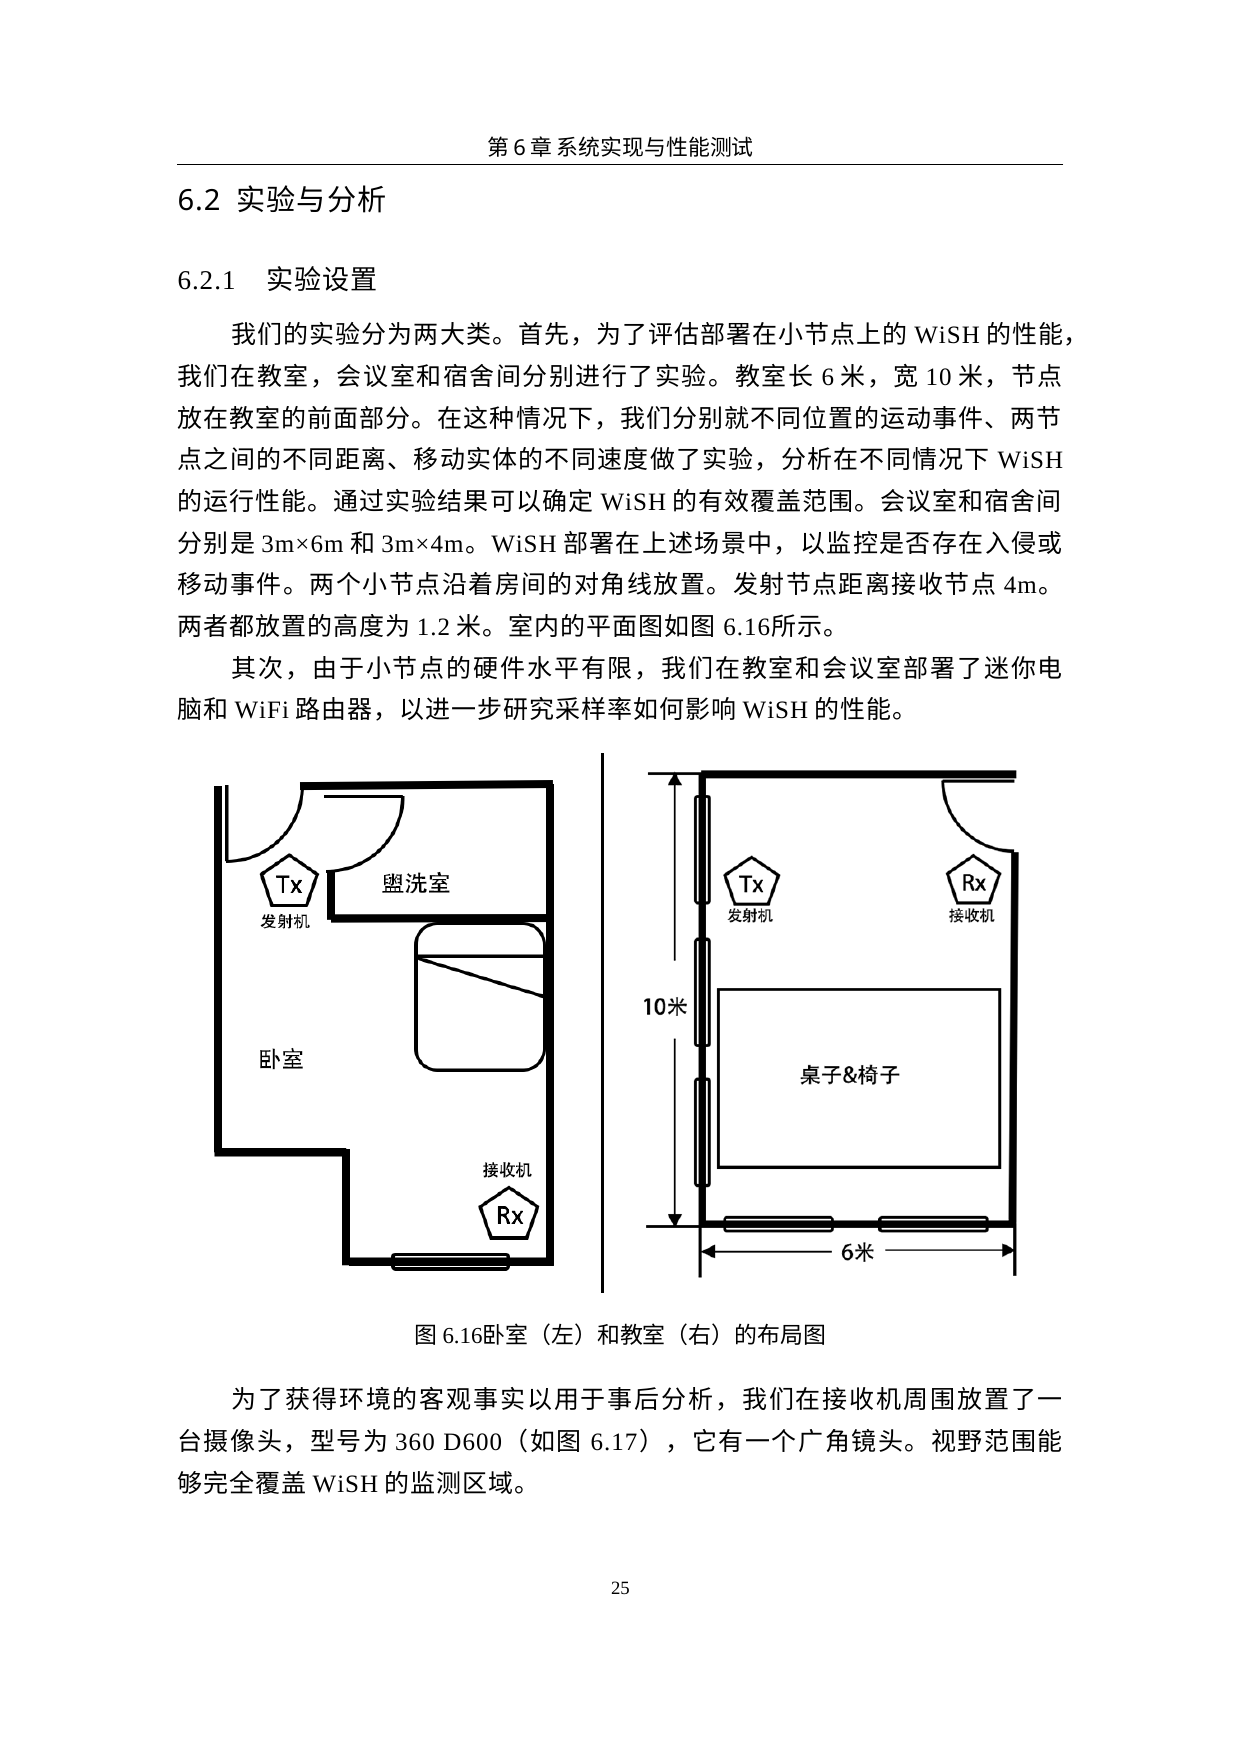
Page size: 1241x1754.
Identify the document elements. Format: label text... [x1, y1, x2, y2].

picture [177, 752, 1063, 1293]
text 实验与分析 [177, 177, 1063, 219]
text 其次，由于小节点的硬件水平有限，我们在教室和会议室部署了迷你电脑和WiFi路由器，以进一步研究采样率如何影响WiSH的性能。 [177, 644, 1063, 727]
text 实验设置 [177, 256, 1063, 298]
